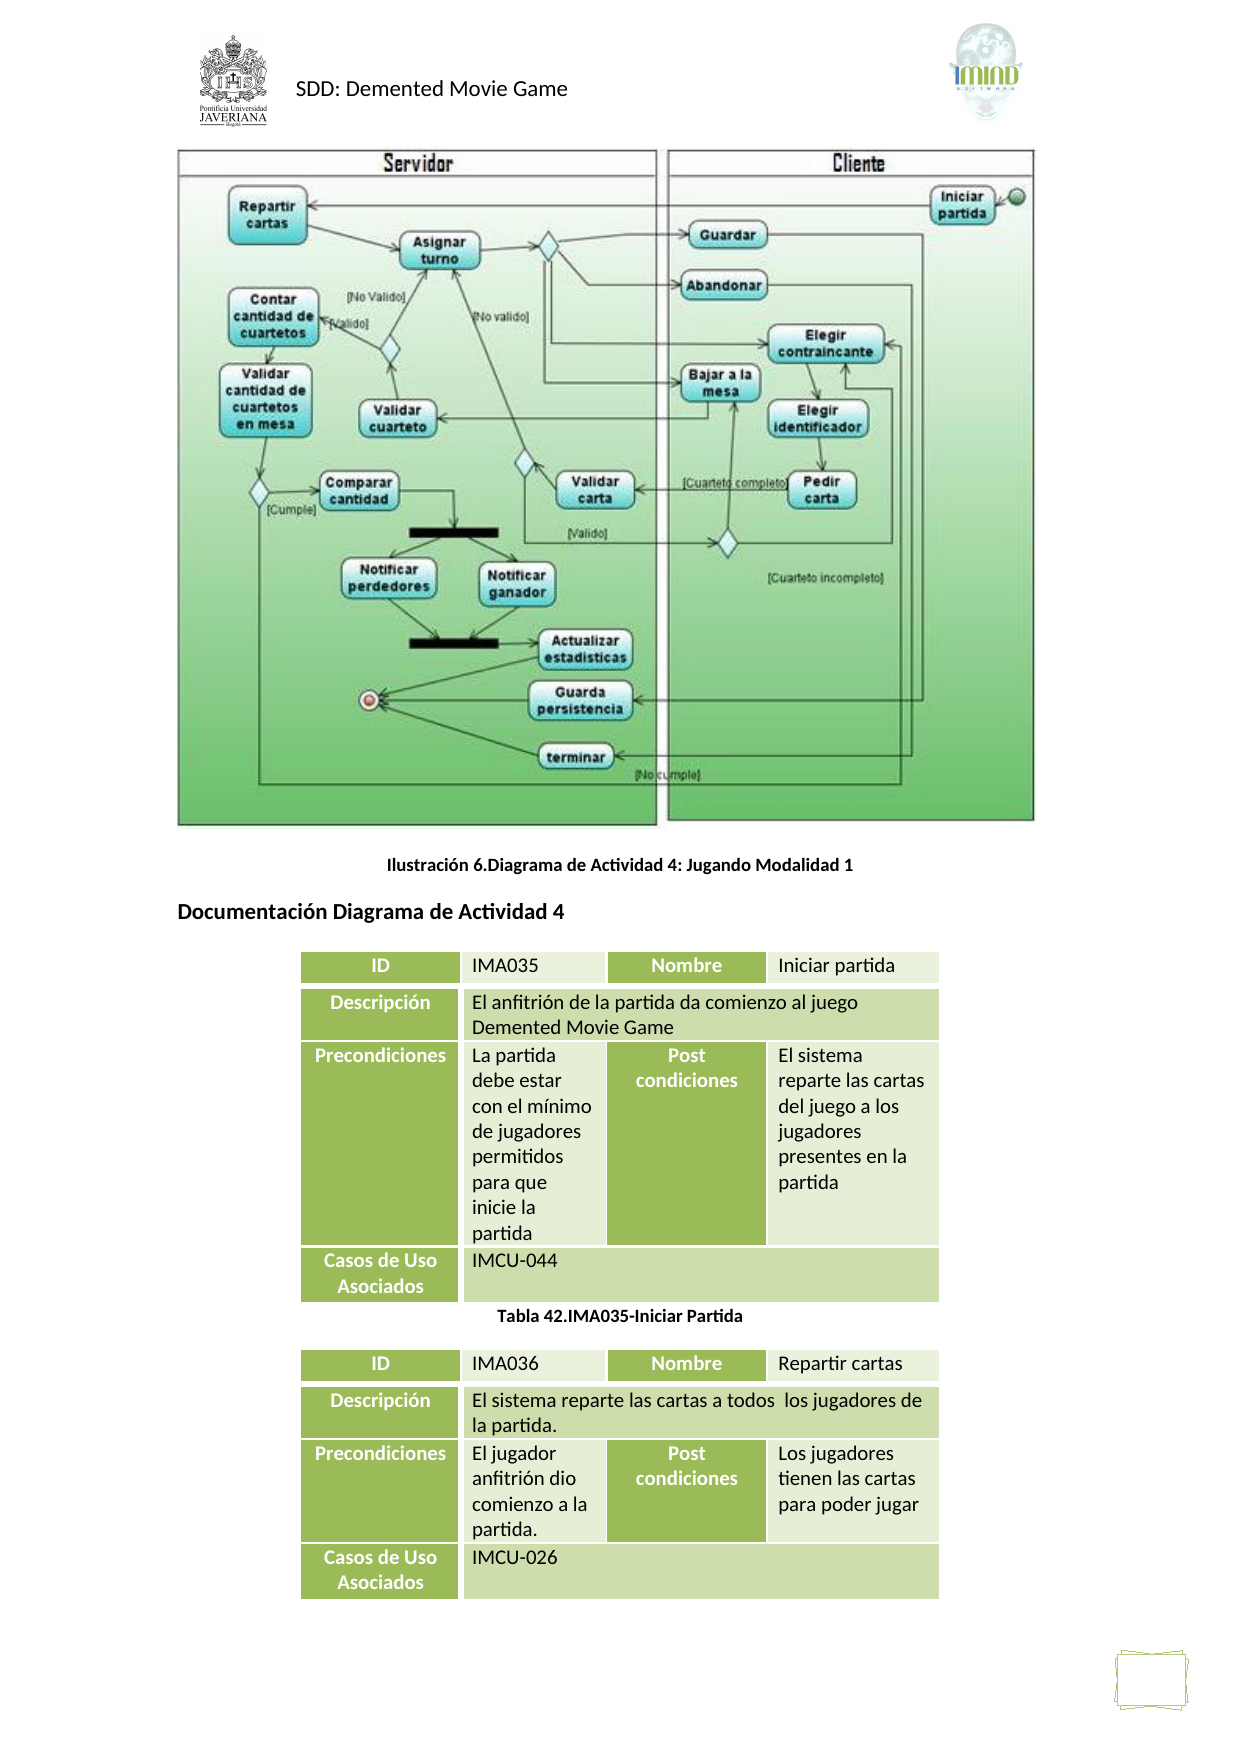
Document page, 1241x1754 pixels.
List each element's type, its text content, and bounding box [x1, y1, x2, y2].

table_cell Descripción [301, 989, 458, 1040]
table_header IMA035 [462, 952, 605, 983]
table_header Repartir cartas [768, 1350, 939, 1381]
table_cell Casos de Uso Asociados [301, 1544, 458, 1599]
table_cell Descripción [301, 1387, 458, 1438]
table_cell Los jugadores tienen las cartas para poder jugar [768, 1440, 939, 1542]
table_cell Casos de Uso Asociados [301, 1248, 458, 1302]
table_cell La partida debe estar con el mínimo de jugadores permitidos para que inicie la partida [464, 1042, 606, 1245]
text Documentación Diagrama de Actividad 4 [177, 897, 1063, 925]
picture [177, 147, 1036, 829]
table_cell Precondiciones [301, 1042, 458, 1245]
table_cell IMCU-026 [464, 1544, 939, 1599]
table_header IMA036 [462, 1350, 605, 1381]
table_header Nombre [608, 1350, 766, 1381]
table_header ID [301, 1350, 460, 1381]
picture [948, 23, 1029, 127]
table_cell El sistema reparte las cartas del juego a los jugadores presentes en la partida [768, 1042, 939, 1245]
table_cell Precondiciones [301, 1440, 458, 1542]
table_cell Post condiciones [607, 1042, 766, 1245]
table_header Iniciar partida [768, 952, 939, 983]
table_cell Post condiciones [607, 1440, 766, 1542]
picture [200, 35, 267, 127]
table_cell El jugador anfitrión dio comienzo a la partida. [464, 1440, 606, 1542]
table_header ID [301, 952, 460, 983]
table_cell IMCU-044 [464, 1248, 939, 1302]
table_cell El anfitrión de la partida da comienzo al juego Demented Movie Game [464, 989, 939, 1040]
table_header Nombre [608, 952, 766, 983]
table_cell El sistema reparte las cartas a todos los jugadores de la partida. [464, 1387, 939, 1438]
